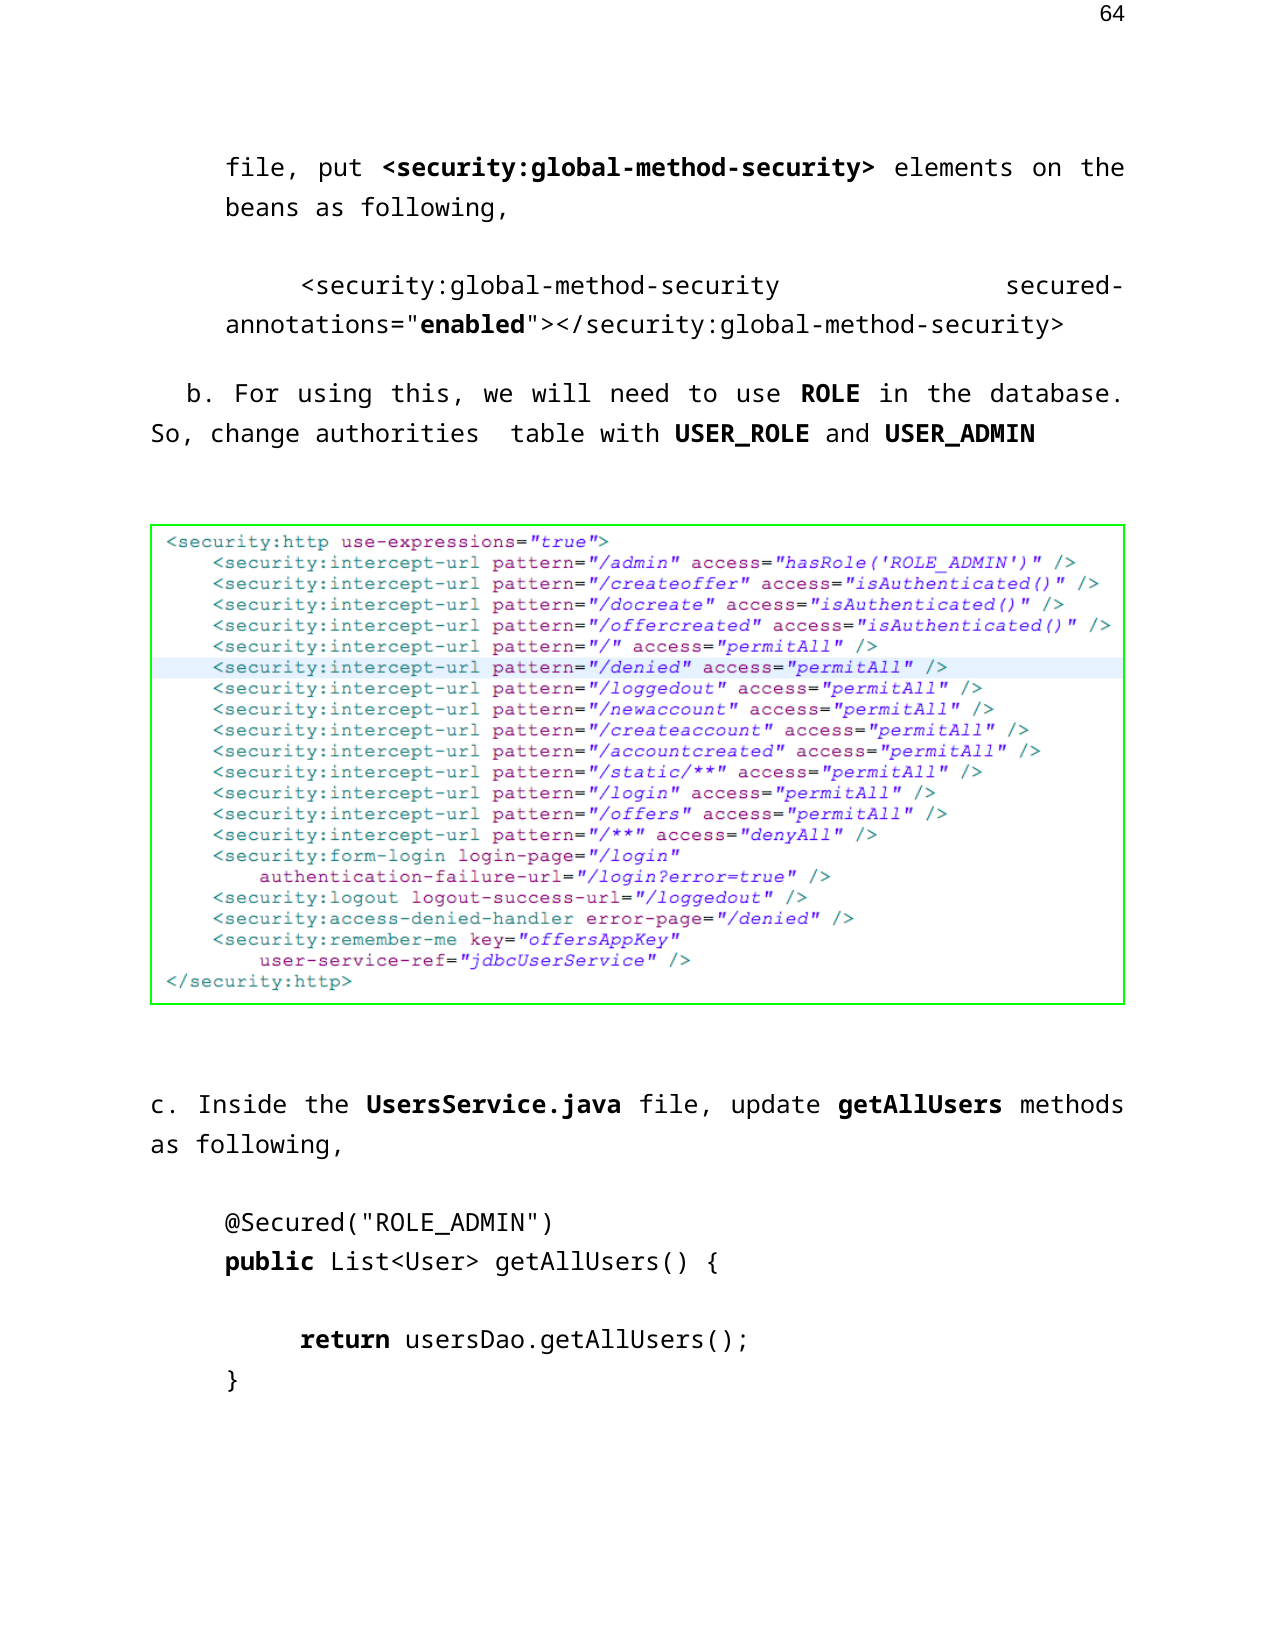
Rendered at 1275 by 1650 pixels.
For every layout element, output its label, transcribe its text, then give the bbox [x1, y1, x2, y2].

picture [152, 526, 1123, 1003]
text <security:global-method-security secured-annotations="enabled"></security:global-method-security> [225, 267, 1125, 341]
text @Secured("ROLE_ADMIN") [150, 1205, 1125, 1239]
text b. For using this, we will need to use ROLE in the database. So, change authorities table with USER_ROLE and USER_ADMIN [150, 376, 1125, 449]
text public List<User> getAllUsers() { [150, 1244, 1125, 1278]
text c. Inside the UsersService.java file, update getAllUsers methods as following, [150, 1087, 1125, 1160]
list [187, 150, 1125, 223]
text } [150, 1361, 1125, 1395]
text return usersDao.getAllUsers(); [150, 1322, 1125, 1356]
